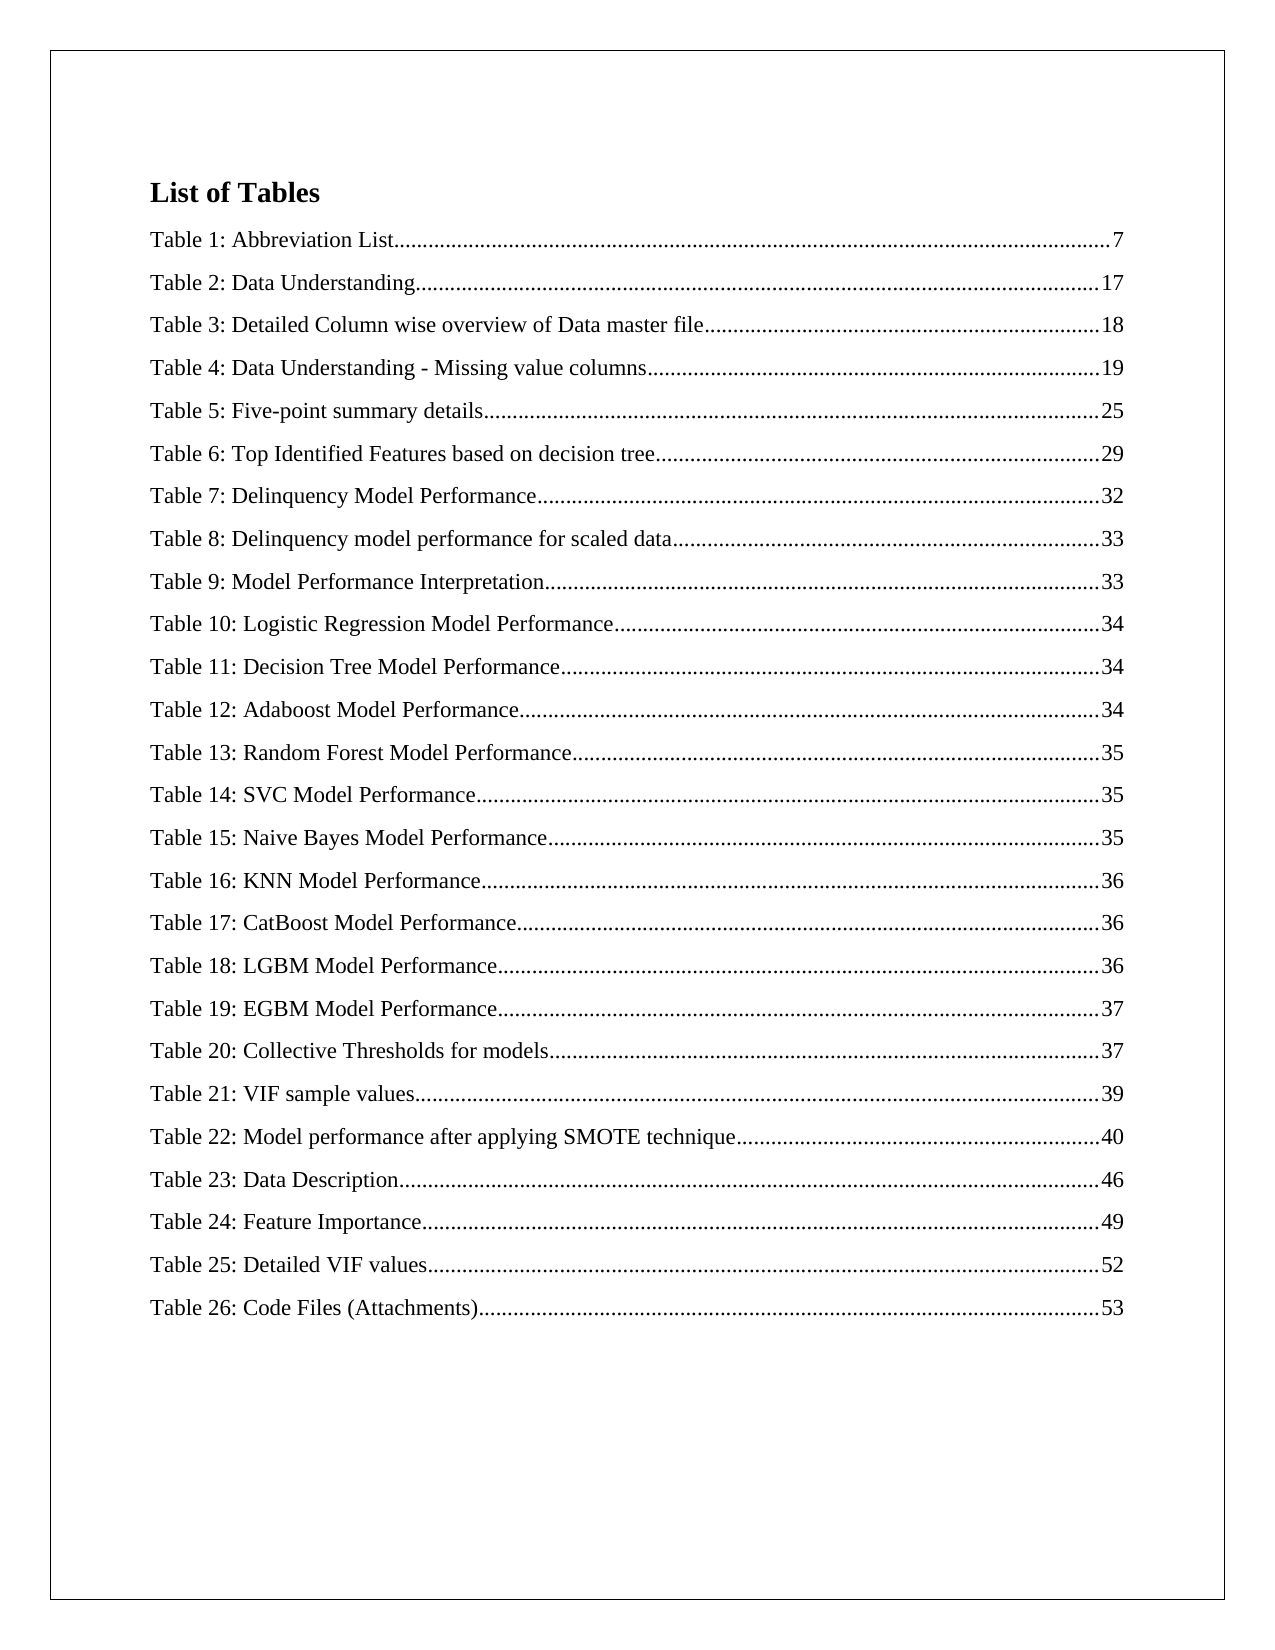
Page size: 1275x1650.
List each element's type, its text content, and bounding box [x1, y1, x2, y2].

text Table 5: Five-point summary details 25 [150, 397, 1125, 423]
text Table 23: Data Description 46 [150, 1166, 1125, 1192]
text Table 15: Naive Bayes Model Performance 35 [150, 824, 1125, 850]
text Table 17: CatBoost Model Performance 36 [150, 909, 1125, 936]
text Table 13: Random Forest Model Performance 35 [150, 738, 1125, 765]
text Table 10: Logistic Regression Model Performance 34 [150, 610, 1125, 637]
text Table 14: SVC Model Performance 35 [150, 781, 1125, 808]
text Table 4: Data Understanding - Missing value columns 19 [150, 354, 1125, 381]
text Table 7: Delinquency Model Performance 32 [150, 482, 1125, 509]
text Table 8: Delinquency model performance for scaled data 33 [150, 525, 1125, 551]
text Table 2: Data Understanding 17 [150, 269, 1125, 295]
text Table 3: Detailed Column wise overview of Data master file 18 [150, 311, 1125, 338]
text Table 12: Adaboost Model Performance 34 [150, 696, 1125, 722]
text Table 9: Model Performance Interpretation 33 [150, 568, 1125, 594]
text Table 16: KNN Model Performance 36 [150, 867, 1125, 893]
subtitle List of Tables [150, 175, 1125, 208]
text Table 6: Top Identified Features based on decision tree 29 [150, 439, 1125, 466]
text Table 26: Code Files (Attachments) 53 [150, 1294, 1125, 1320]
text Table 1: Abbreviation List 7 [150, 226, 1125, 252]
text Table 20: Collective Thresholds for models 37 [150, 1037, 1125, 1064]
text Table 25: Detailed VIF values 52 [150, 1251, 1125, 1277]
text Table 19: EGBM Model Performance 37 [150, 995, 1125, 1021]
text Table 18: LGBM Model Performance 36 [150, 952, 1125, 978]
text Table 22: Model performance after applying SMOTE technique 40 [150, 1123, 1125, 1149]
text Table 11: Decision Tree Model Performance 34 [150, 653, 1125, 679]
text Table 21: VIF sample values 39 [150, 1080, 1125, 1107]
text Table 24: Feature Importance 49 [150, 1208, 1125, 1235]
